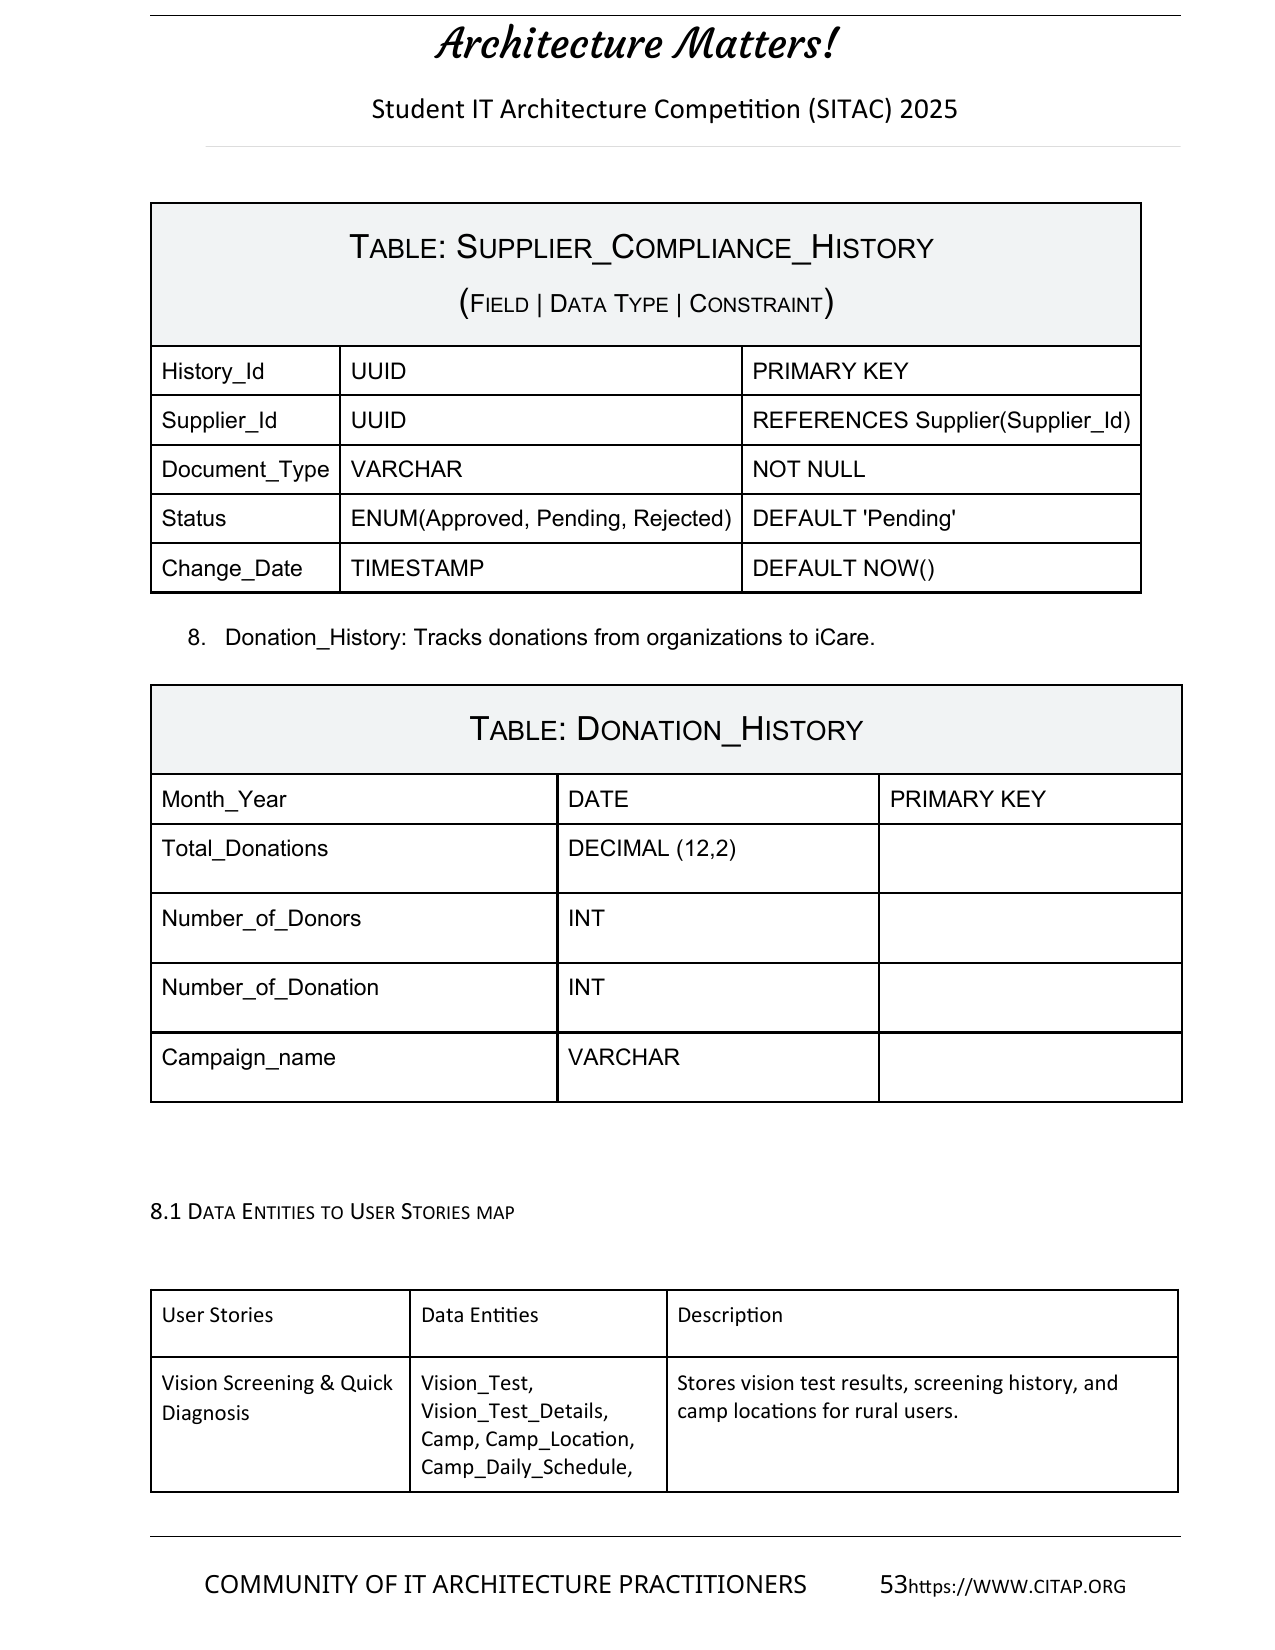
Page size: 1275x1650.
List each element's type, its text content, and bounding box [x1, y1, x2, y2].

table_cell Total_Donations [152, 825, 556, 892]
table_header Data Entities [411, 1291, 666, 1356]
table_cell NOT NULL [743, 446, 1140, 493]
table_cell DEFAULT NOW() [743, 544, 1140, 591]
table_cell Supplier_Id [152, 396, 339, 444]
table_cell DATE [559, 775, 878, 822]
table_cell Number_of_Donation [152, 964, 556, 1031]
table_cell PRIMARY KEY [880, 775, 1181, 822]
table_header Table: Donation_History [152, 686, 1181, 773]
table_cell ENUM(Approved, Pending, Rejected) [341, 495, 741, 542]
table_cell DECIMAL (12,2) [559, 825, 878, 892]
table_cell [880, 964, 1181, 1031]
table_cell REFERENCES Supplier(Supplier_Id) [743, 396, 1140, 444]
table_header User Stories [152, 1291, 409, 1356]
table_cell [880, 825, 1181, 892]
table_cell INT [559, 964, 878, 1031]
table_cell Number_of_Donors [152, 894, 556, 962]
table_cell TIMESTAMP [341, 544, 741, 591]
table_cell Campaign_name [152, 1034, 556, 1101]
table_cell PRIMARY KEY [743, 347, 1140, 394]
table_header Description [668, 1291, 1177, 1356]
table_cell [880, 1034, 1181, 1101]
table_cell Document_Type [152, 446, 339, 493]
table_cell DEFAULT 'Pending' [743, 495, 1140, 542]
table_cell VARCHAR [341, 446, 741, 493]
subtitle 8.1 Data Entities to User Stories map [150, 1196, 1181, 1226]
table_cell UUID [341, 347, 741, 394]
table_cell [880, 894, 1181, 962]
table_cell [411, 1358, 666, 1491]
table_cell INT [559, 894, 878, 962]
table_cell History_Id [152, 347, 339, 394]
table_cell Month_Year [152, 775, 556, 822]
table_cell Status [152, 495, 339, 542]
table_cell UUID [341, 396, 741, 444]
table_cell Change_Date [152, 544, 339, 591]
table_header Table: Supplier_Compliance_History (Field | Data Type | Constraint) [152, 204, 1140, 345]
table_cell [152, 1358, 409, 1491]
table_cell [668, 1358, 1177, 1491]
list Donation_History: Tracks donations from organizations to iCare. [187, 624, 1181, 650]
table_cell VARCHAR [559, 1034, 878, 1101]
